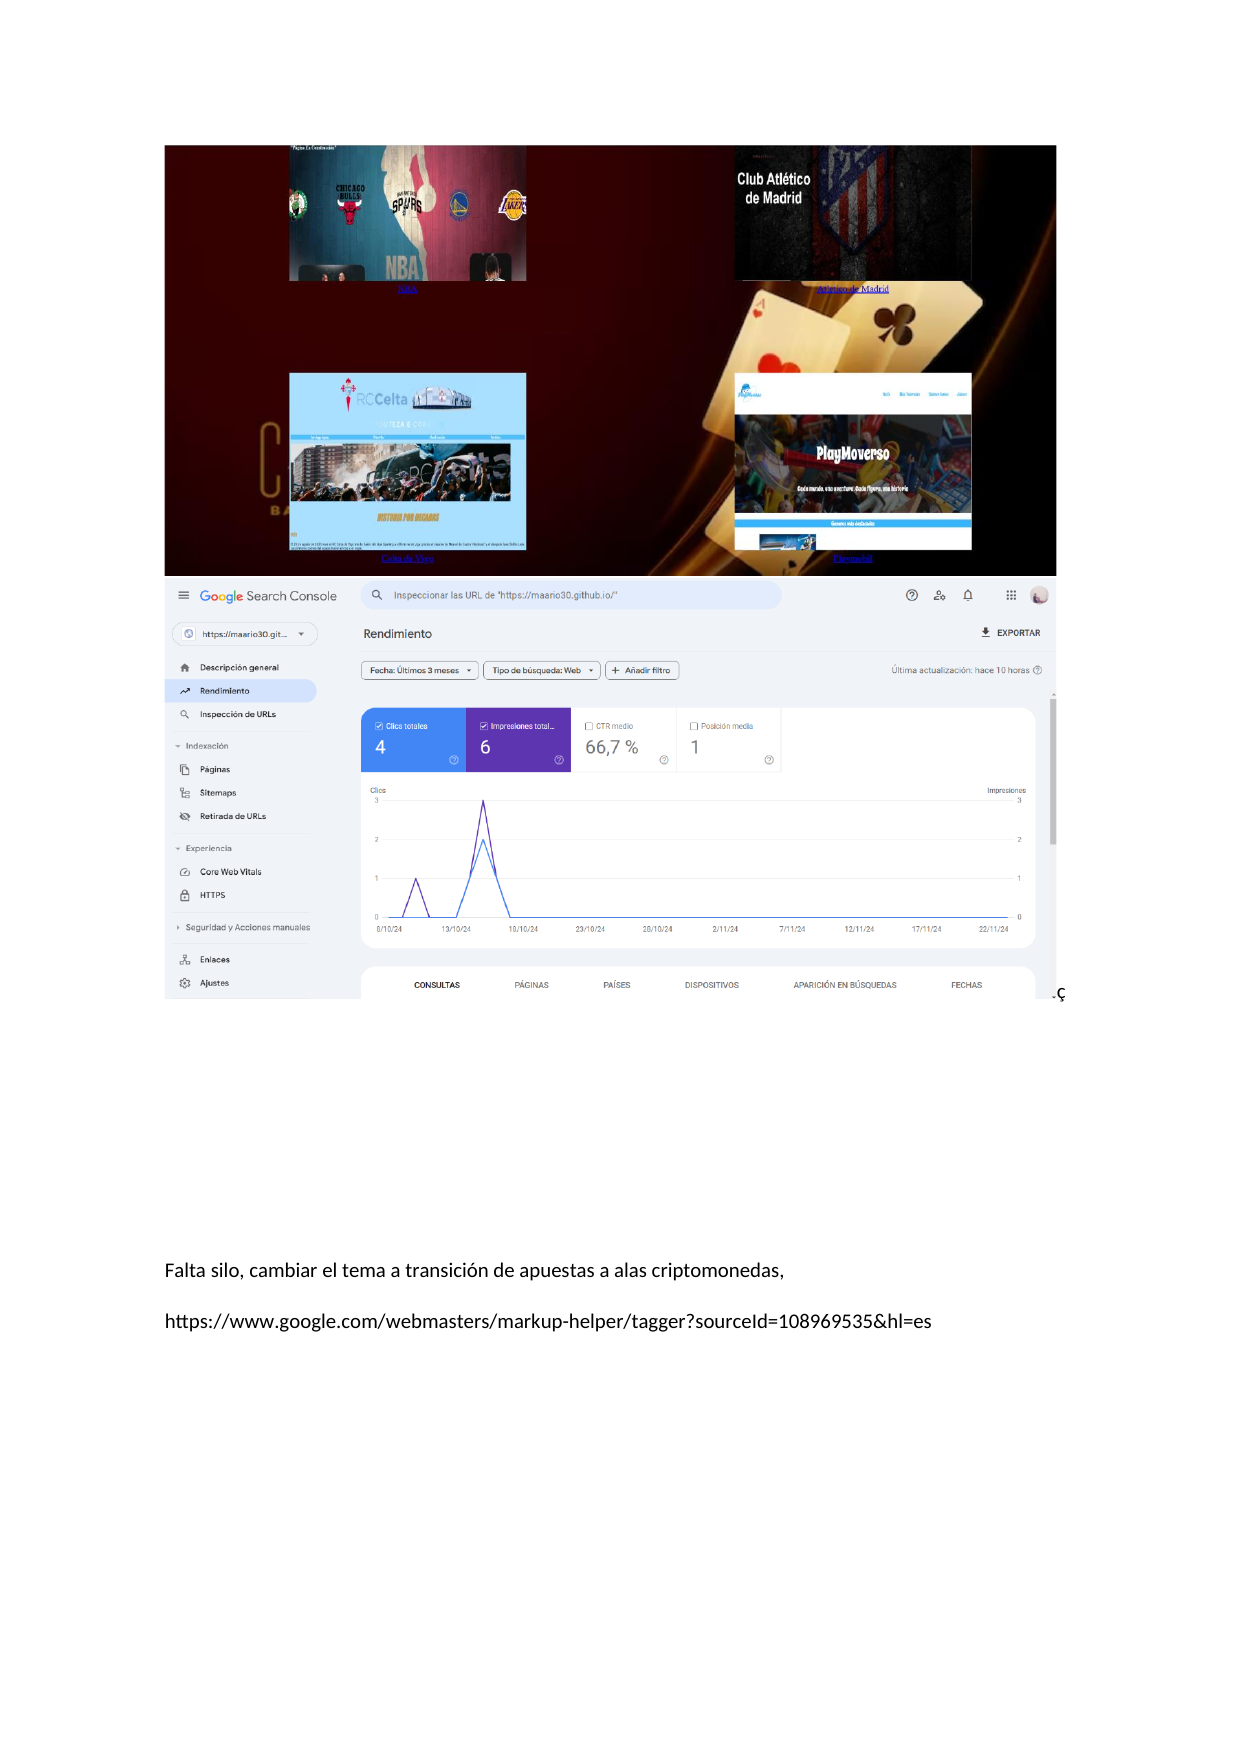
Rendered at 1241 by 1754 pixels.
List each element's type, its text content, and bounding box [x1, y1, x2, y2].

text https://www.google.com/webmasters/markup-helper/tagger?sourceId=108969535&hl=es [164, 1308, 1076, 1334]
text Falta silo, cambiar el tema a transición de apuestas a alas criptomonedas, [164, 1258, 1076, 1283]
picture [164, 145, 1057, 999]
